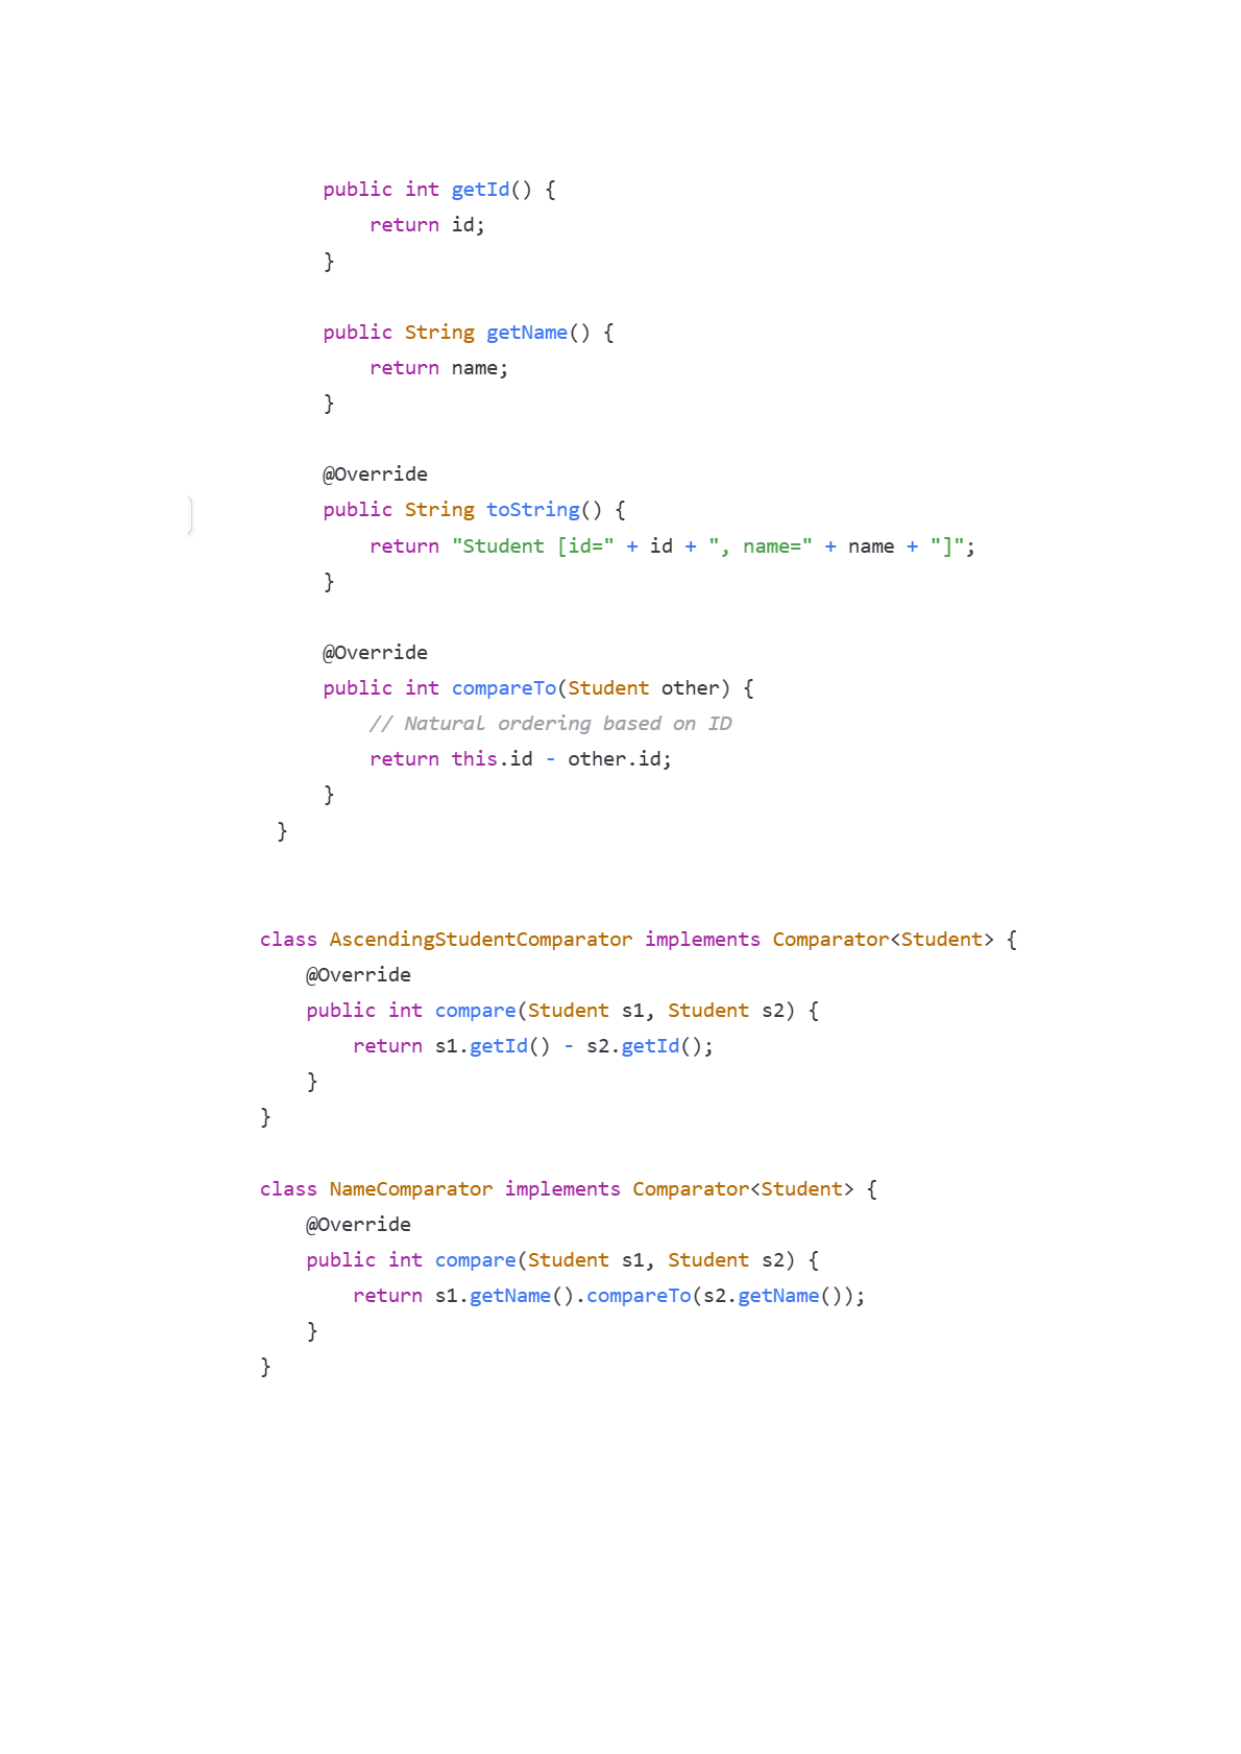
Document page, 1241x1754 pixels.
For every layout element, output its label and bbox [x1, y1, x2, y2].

picture [187, 901, 1064, 1393]
picture [187, 150, 1083, 872]
